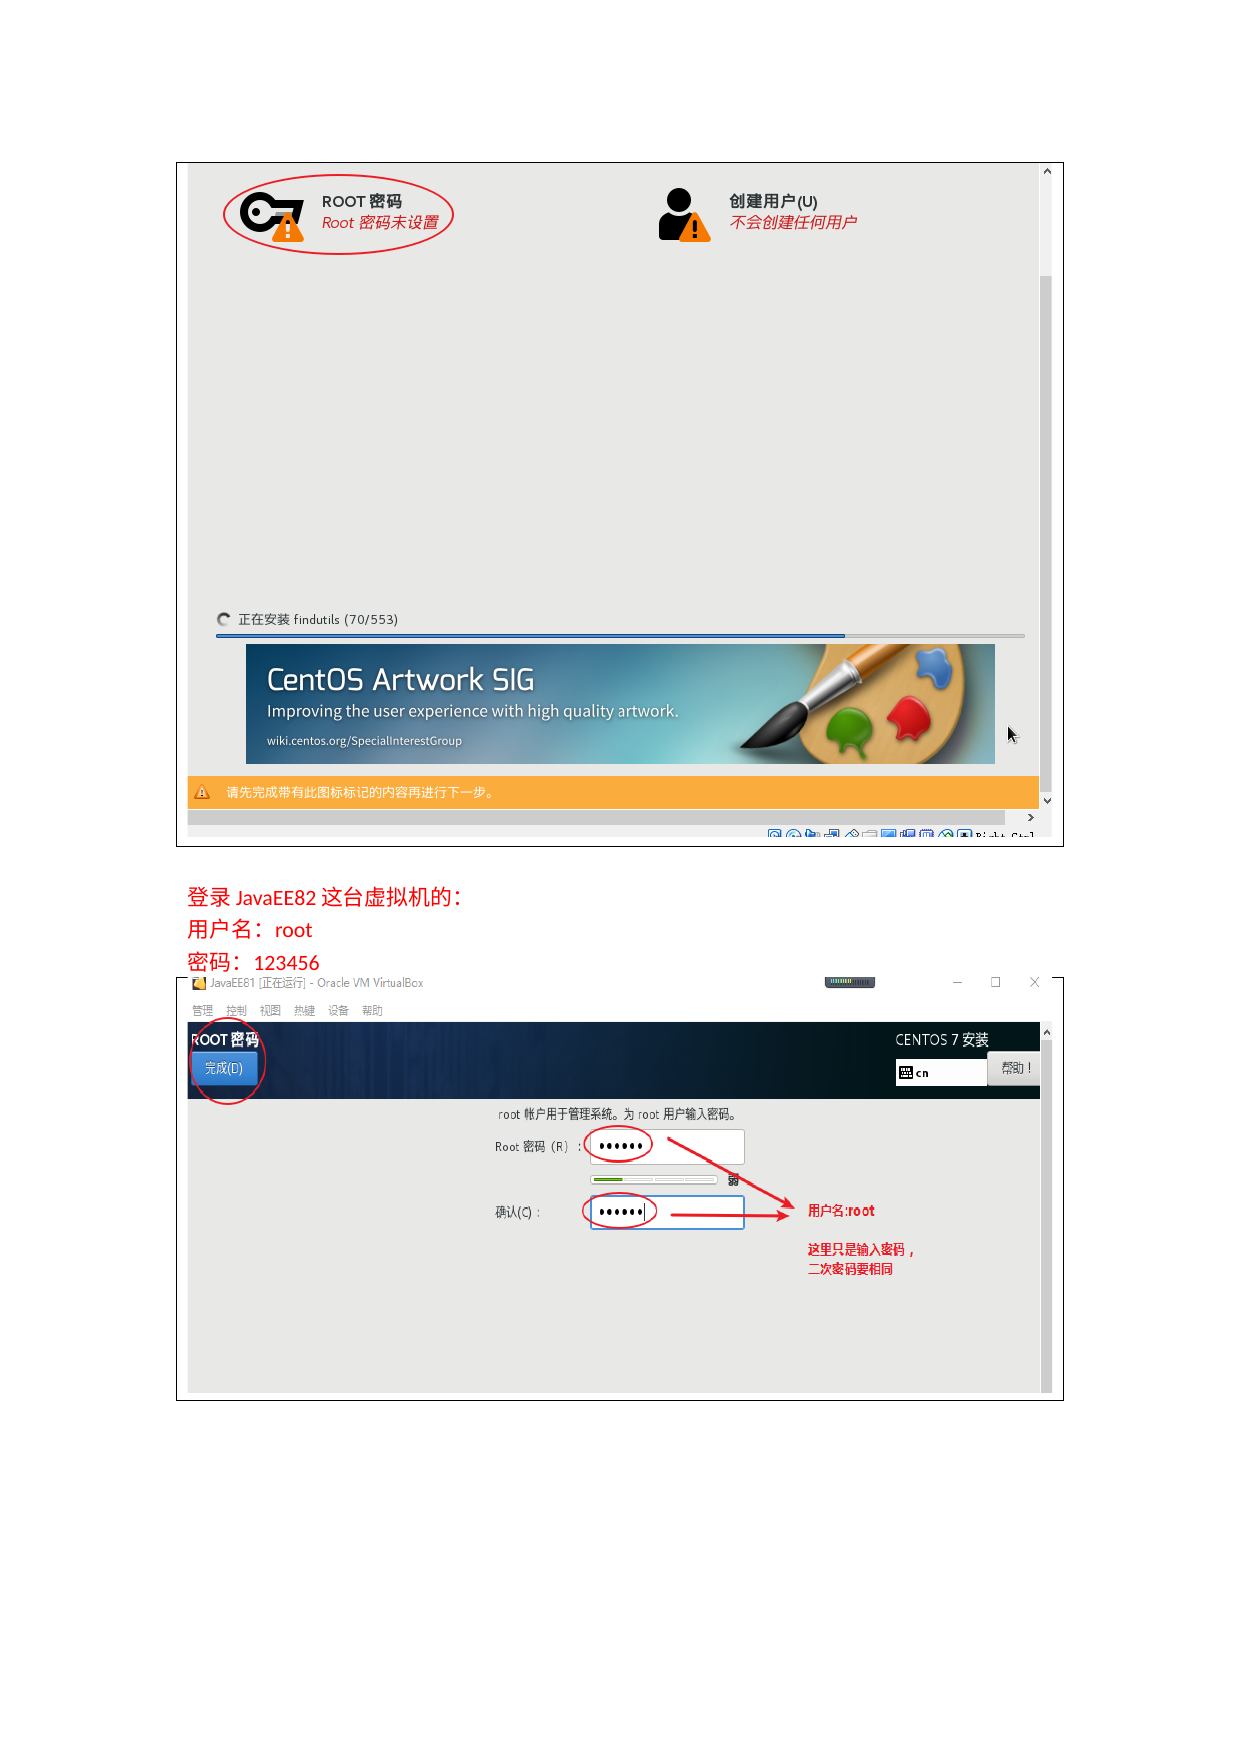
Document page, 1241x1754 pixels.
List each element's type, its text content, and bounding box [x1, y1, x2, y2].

text 密码：123456 [187, 944, 1053, 977]
table_header [177, 978, 1063, 1400]
text 登录JavaEE82这台虚拟机的： [187, 879, 1053, 912]
table_header [177, 163, 1063, 846]
picture [187, 977, 1053, 1393]
text 用户名：root [187, 912, 1053, 944]
picture [187, 163, 1052, 837]
